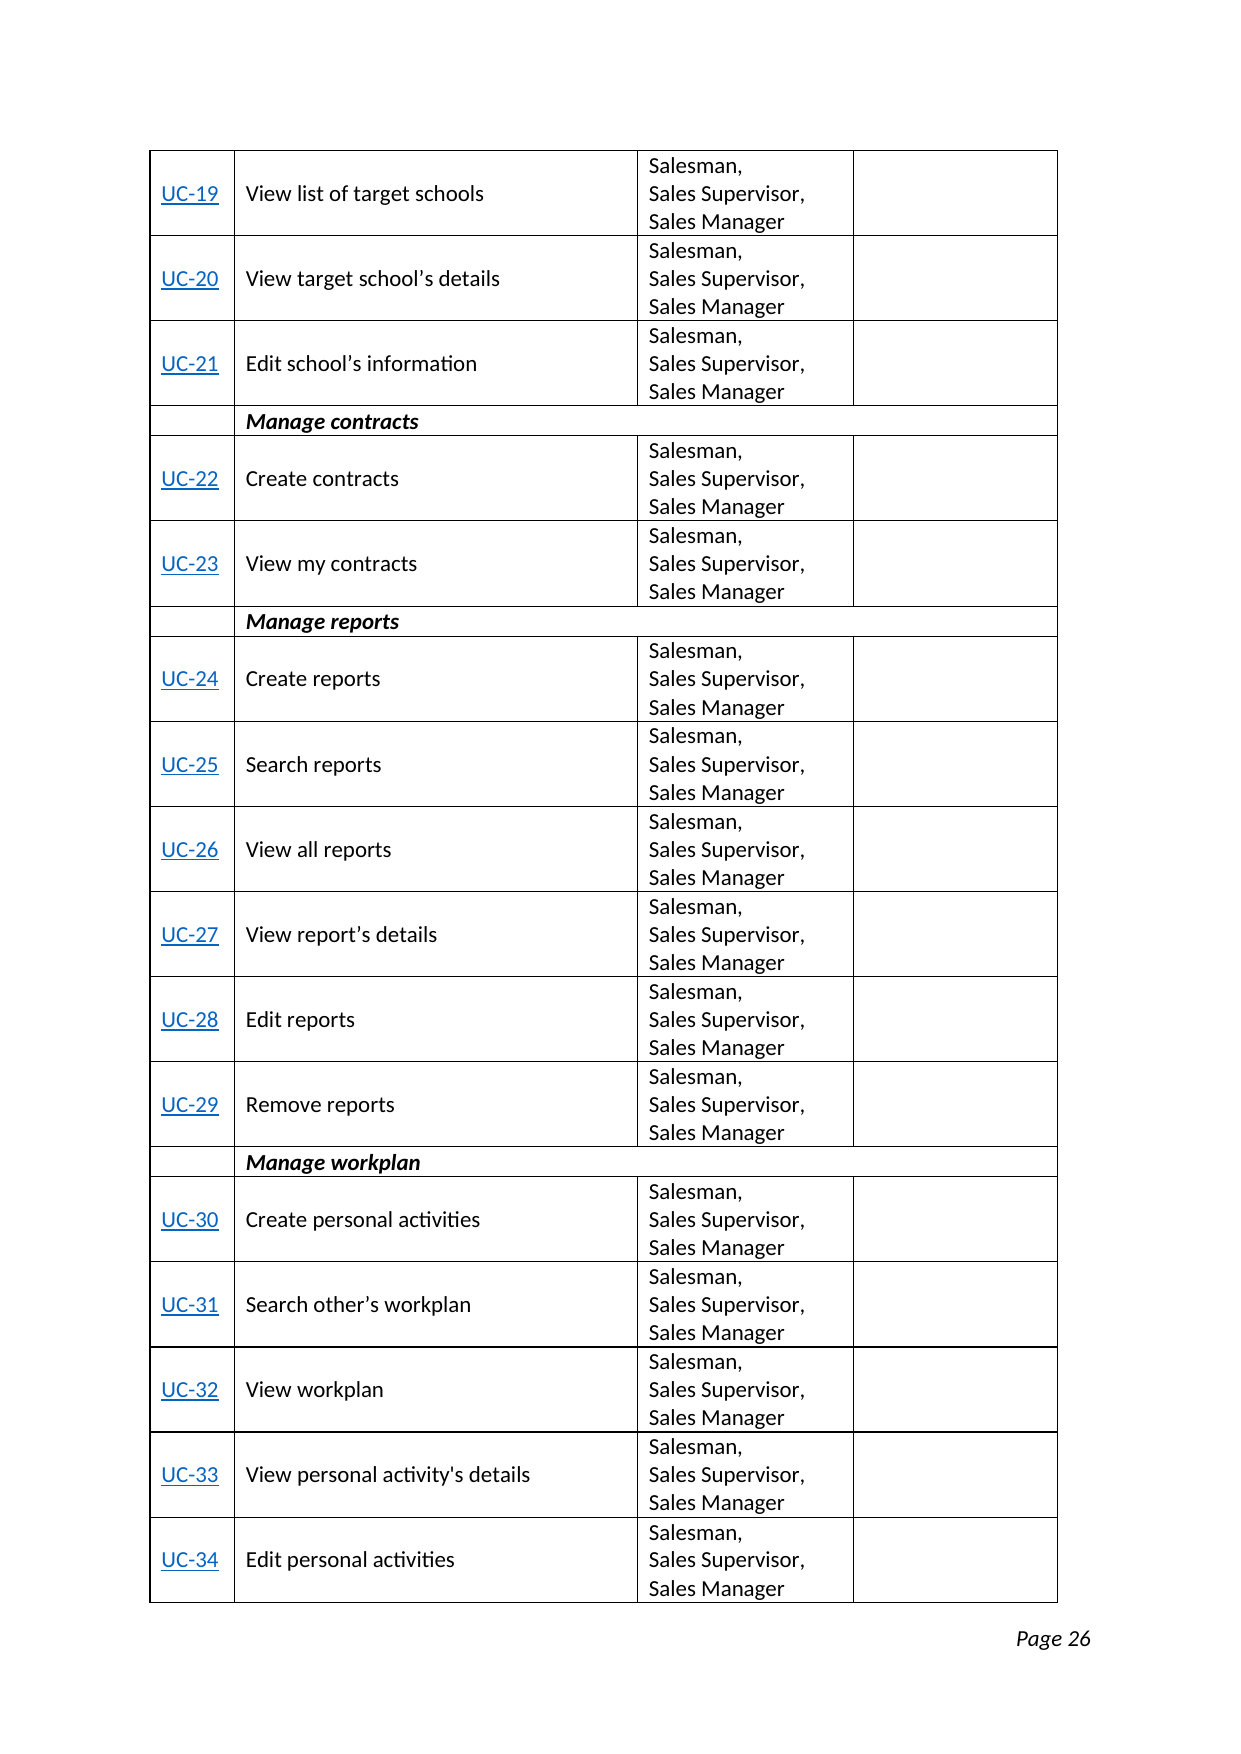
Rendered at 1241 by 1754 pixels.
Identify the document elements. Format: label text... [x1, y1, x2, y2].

table_cell Manage workplan [235, 1147, 1057, 1176]
table_cell Edit school’s information [235, 321, 637, 405]
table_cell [638, 321, 853, 405]
table_cell View target school’s details [235, 236, 637, 320]
table_cell UC-25 [151, 722, 234, 806]
table_cell Edit reports [235, 977, 637, 1061]
table_cell [854, 1433, 1057, 1517]
table_cell UC-20 [151, 236, 234, 320]
table_cell [854, 236, 1057, 320]
table_cell UC-24 [151, 637, 234, 721]
table_cell [854, 1062, 1057, 1146]
table_cell [854, 807, 1057, 891]
table_cell UC-22 [151, 436, 234, 520]
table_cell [638, 236, 853, 320]
table_cell [854, 436, 1057, 520]
table_cell Manage contracts [235, 406, 1057, 435]
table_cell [638, 1518, 853, 1602]
table_cell Salesman, Sales Supervisor, Sales Manager [638, 1262, 853, 1346]
table_cell Salesman, Sales Supervisor, Sales Manager [638, 977, 853, 1061]
table_cell [854, 977, 1057, 1061]
table_cell [151, 1147, 234, 1176]
table_cell UC-30 [151, 1177, 234, 1261]
table_cell UC-34 [151, 1518, 234, 1602]
table_cell Salesman, Sales Supervisor, Sales Manager [638, 722, 853, 806]
table_cell [854, 637, 1057, 721]
table_cell Salesman, Sales Supervisor, Sales Manager [638, 521, 853, 606]
table_cell UC-19 [151, 151, 234, 235]
table_cell Edit personal activities [235, 1518, 637, 1602]
table_cell Create contracts [235, 436, 637, 520]
table_cell Search other’s workplan [235, 1262, 637, 1346]
table_cell Create reports [235, 637, 637, 721]
table_cell [151, 406, 234, 435]
table_cell View all reports [235, 807, 637, 891]
table_cell [854, 1348, 1057, 1431]
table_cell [638, 1348, 853, 1431]
table_cell UC-26 [151, 807, 234, 891]
table_cell UC-32 [151, 1348, 234, 1431]
table_cell [854, 1518, 1057, 1602]
table_cell [854, 1177, 1057, 1261]
table_cell Salesman, Sales Supervisor, Sales Manager [638, 637, 853, 721]
table_cell UC-21 [151, 321, 234, 405]
table_cell Salesman, Sales Supervisor, Sales Manager [638, 807, 853, 891]
table_cell View list of target schools [235, 151, 637, 235]
table_cell UC-28 [151, 977, 234, 1061]
table_cell [151, 607, 234, 636]
table_cell [854, 892, 1057, 976]
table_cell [638, 1433, 853, 1517]
table_cell UC-23 [151, 521, 234, 606]
table_cell UC-27 [151, 892, 234, 976]
table_cell UC-33 [151, 1433, 234, 1517]
table_cell Salesman, Sales Supervisor, Sales Manager [638, 1177, 853, 1261]
table_cell [854, 722, 1057, 806]
table_cell View workplan [235, 1348, 637, 1431]
table_cell View my contracts [235, 521, 637, 606]
table_cell Manage reports [235, 607, 1057, 636]
table_cell Search reports [235, 722, 637, 806]
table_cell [638, 151, 853, 235]
table_cell Salesman, Sales Supervisor, Sales Manager [638, 436, 853, 520]
table_cell View report’s details [235, 892, 637, 976]
table_cell UC-31 [151, 1262, 234, 1346]
table_cell [854, 321, 1057, 405]
table_cell [854, 151, 1057, 235]
table_cell Create personal activities [235, 1177, 637, 1261]
table_cell Salesman, Sales Supervisor, Sales Manager [638, 892, 853, 976]
table_cell View personal activity's details [235, 1433, 637, 1517]
table_cell UC-29 [151, 1062, 234, 1146]
table_cell [854, 521, 1057, 606]
table_cell [854, 1262, 1057, 1346]
table_cell Salesman, Sales Supervisor, Sales Manager [638, 1062, 853, 1146]
table_cell Remove reports [235, 1062, 637, 1146]
